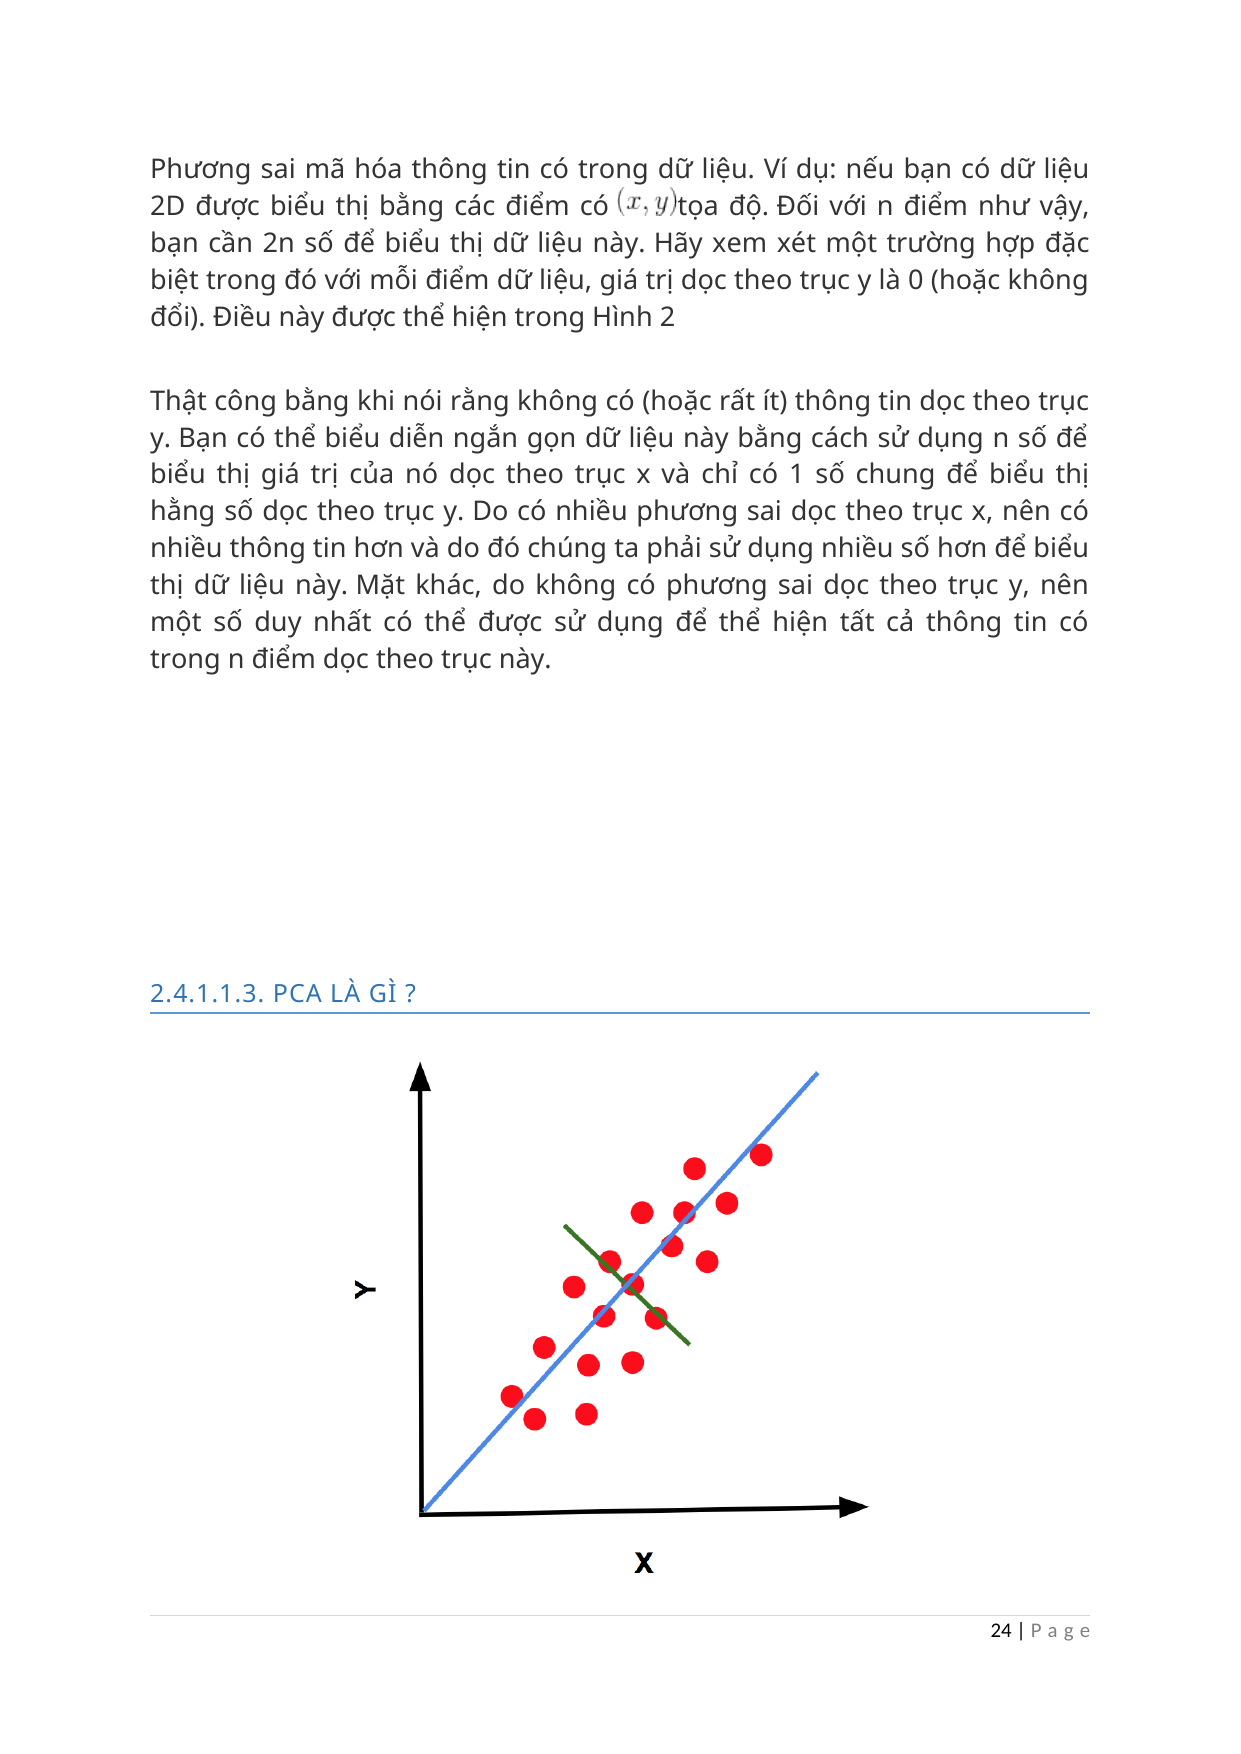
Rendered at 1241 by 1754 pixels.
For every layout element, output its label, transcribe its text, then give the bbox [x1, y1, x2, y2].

subtitle 2.4.1.1.3. PCA là gì ? [150, 976, 1090, 1012]
text Phương sai mã hóa thông tin có trong dữ liệu. Ví dụ: nếu bạn có dữ liệu 2D được biểu thị bằng các điểm có tọa độ. Đối với n điểm như vậy, bạn cần 2n số để biểu thị dữ liệu này. Hãy xem xét một trường hợp đặc biệt trong đó với mỗi điểm dữ liệu, giá trị dọc theo trục y là 0 (hoặc không đổi). Điều này được thể hiện trong Hình 2 [150, 150, 1090, 334]
picture [617, 187, 678, 216]
picture [336, 1029, 904, 1597]
text Thật công bằng khi nói rằng không có (hoặc rất ít) thông tin dọc theo trục y. Bạn có thể biểu diễn ngắn gọn dữ liệu này bằng cách sử dụng n số để biểu thị giá trị của nó dọc theo trục x và chỉ có 1 số chung để biểu thị hằng số dọc theo trục y. Do có nhiều phương sai dọc theo trục x, nên có nhiều thông tin hơn và do đó chúng ta phải sử dụng nhiều số hơn để biểu thị dữ liệu này. Mặt khác, do không có phương sai dọc theo trục y, nên một số duy nhất có thể được sử dụng để thể hiện tất cả thông tin có trong n điểm dọc theo trục này. [150, 381, 1090, 676]
